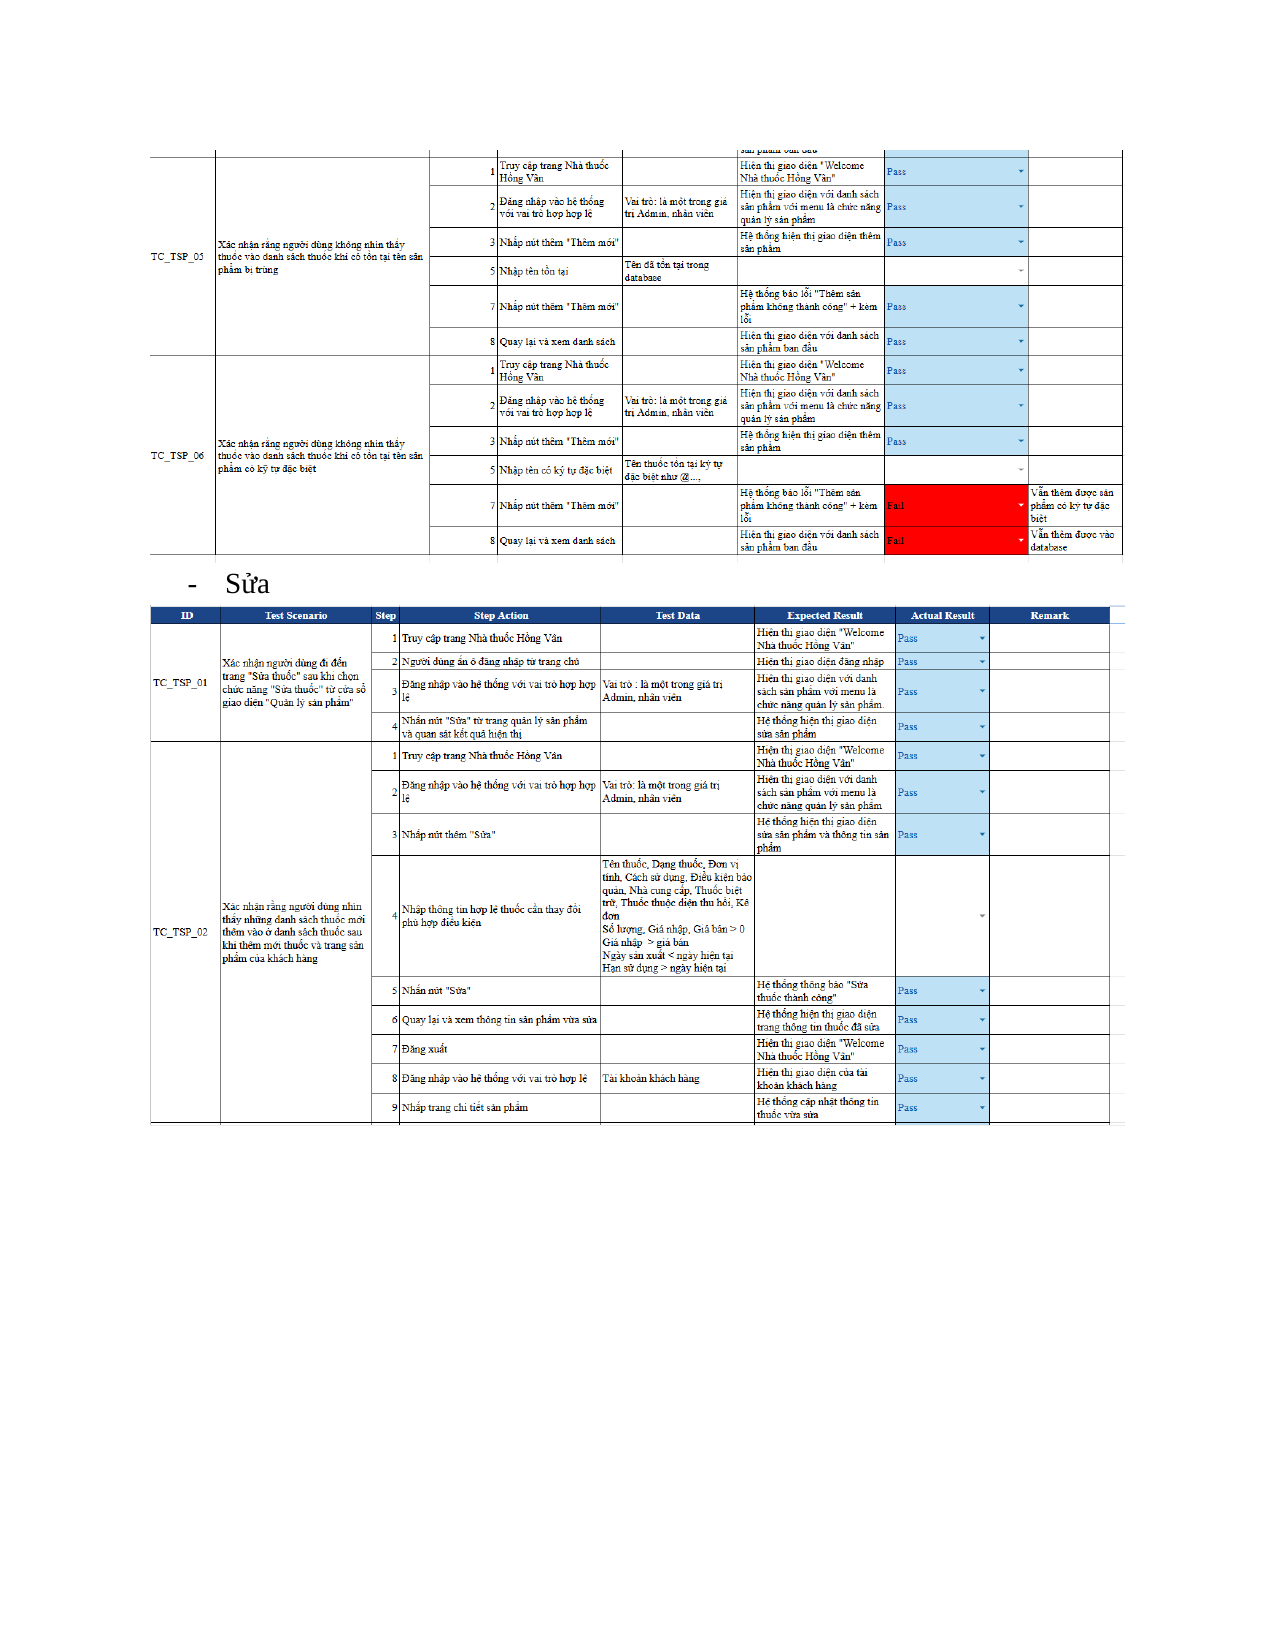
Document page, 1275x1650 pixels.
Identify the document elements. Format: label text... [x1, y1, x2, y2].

list Sửa [187, 566, 1125, 600]
picture [150, 150, 1125, 563]
picture [150, 605, 1125, 1126]
